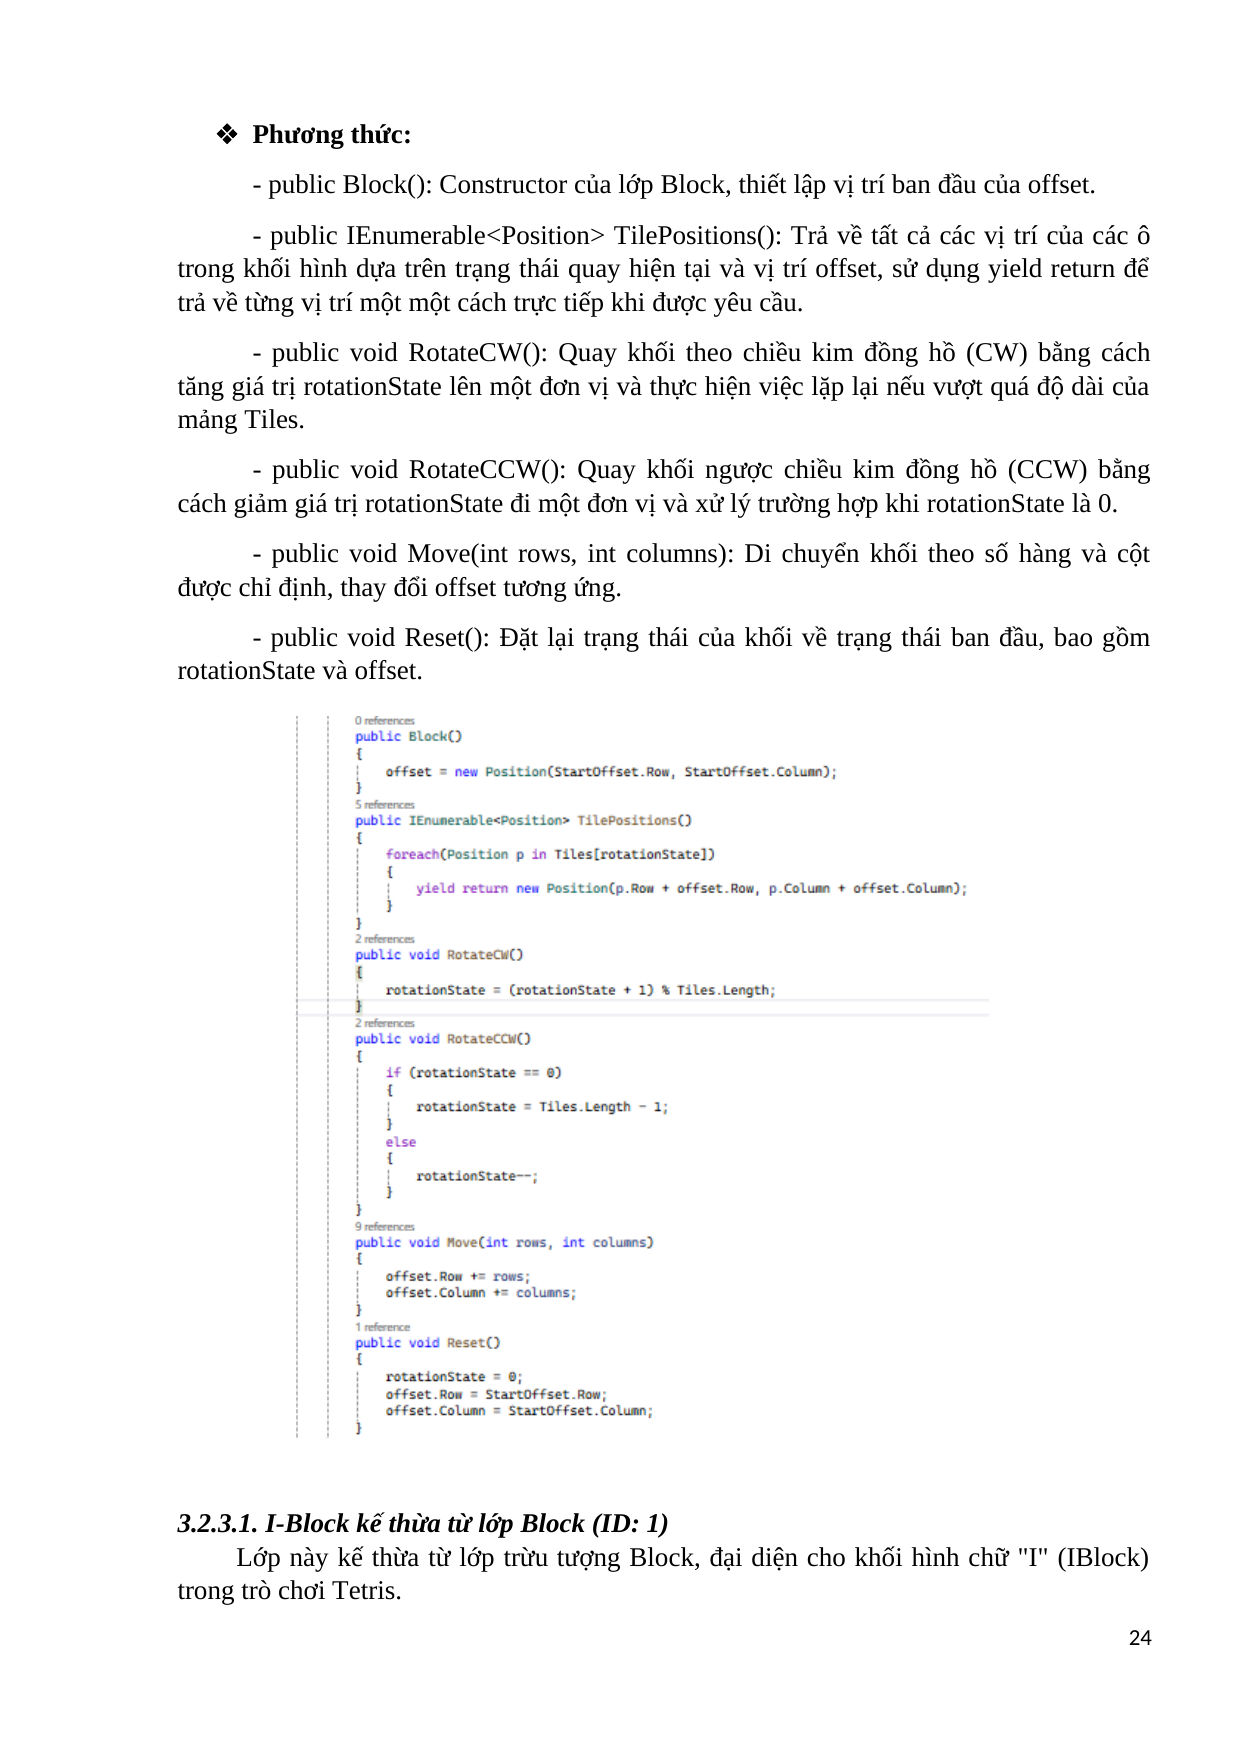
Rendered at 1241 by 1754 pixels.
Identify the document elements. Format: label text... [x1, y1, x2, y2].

text - public void RotateCCW(): Quay khối ngược chiều kim đồng hồ (CCW) bằng cách giảm giá trị rotationState đi một đơn vị và xử lý trường hợp khi rotationState là 0. [177, 453, 1152, 518]
picture [295, 716, 990, 1439]
text - public Block(): Constructor của lớp Block, thiết lập vị trí ban đầu của offset. [177, 168, 1152, 200]
list Phương thức: [215, 118, 1152, 149]
text Lớp này kế thừa từ lớp trừu tượng Block, đại diện cho khối hình chữ "I" (IBlock) trong trò chơi Tetris. [177, 1541, 1152, 1605]
text - public void Move(int rows, int columns): Di chuyển khối theo số hàng và cột được chỉ định, thay đổi offset tương ứng. [177, 537, 1152, 602]
text - public void Reset(): Đặt lại trạng thái của khối về trạng thái ban đầu, bao gồm rotationState và offset. [177, 621, 1152, 686]
subtitle 3.2.3.1. I-Block kế thừa từ lớp Block (ID: 1) [177, 1507, 1152, 1538]
text - public void RotateCW(): Quay khối theo chiều kim đồng hồ (CW) bằng cách tăng giá trị rotationState lên một đơn vị và thực hiện việc lặp lại nếu vượt quá độ dài của mảng Tiles. [177, 336, 1152, 434]
text - public IEnumerable<Position> TilePositions(): Trả về tất cả các vị trí của các ô trong khối hình dựa trên trạng thái quay hiện tại và vị trí offset, sử dụng yield return để trả về từng vị trí một một cách trực tiếp khi được yêu cầu. [177, 219, 1152, 317]
